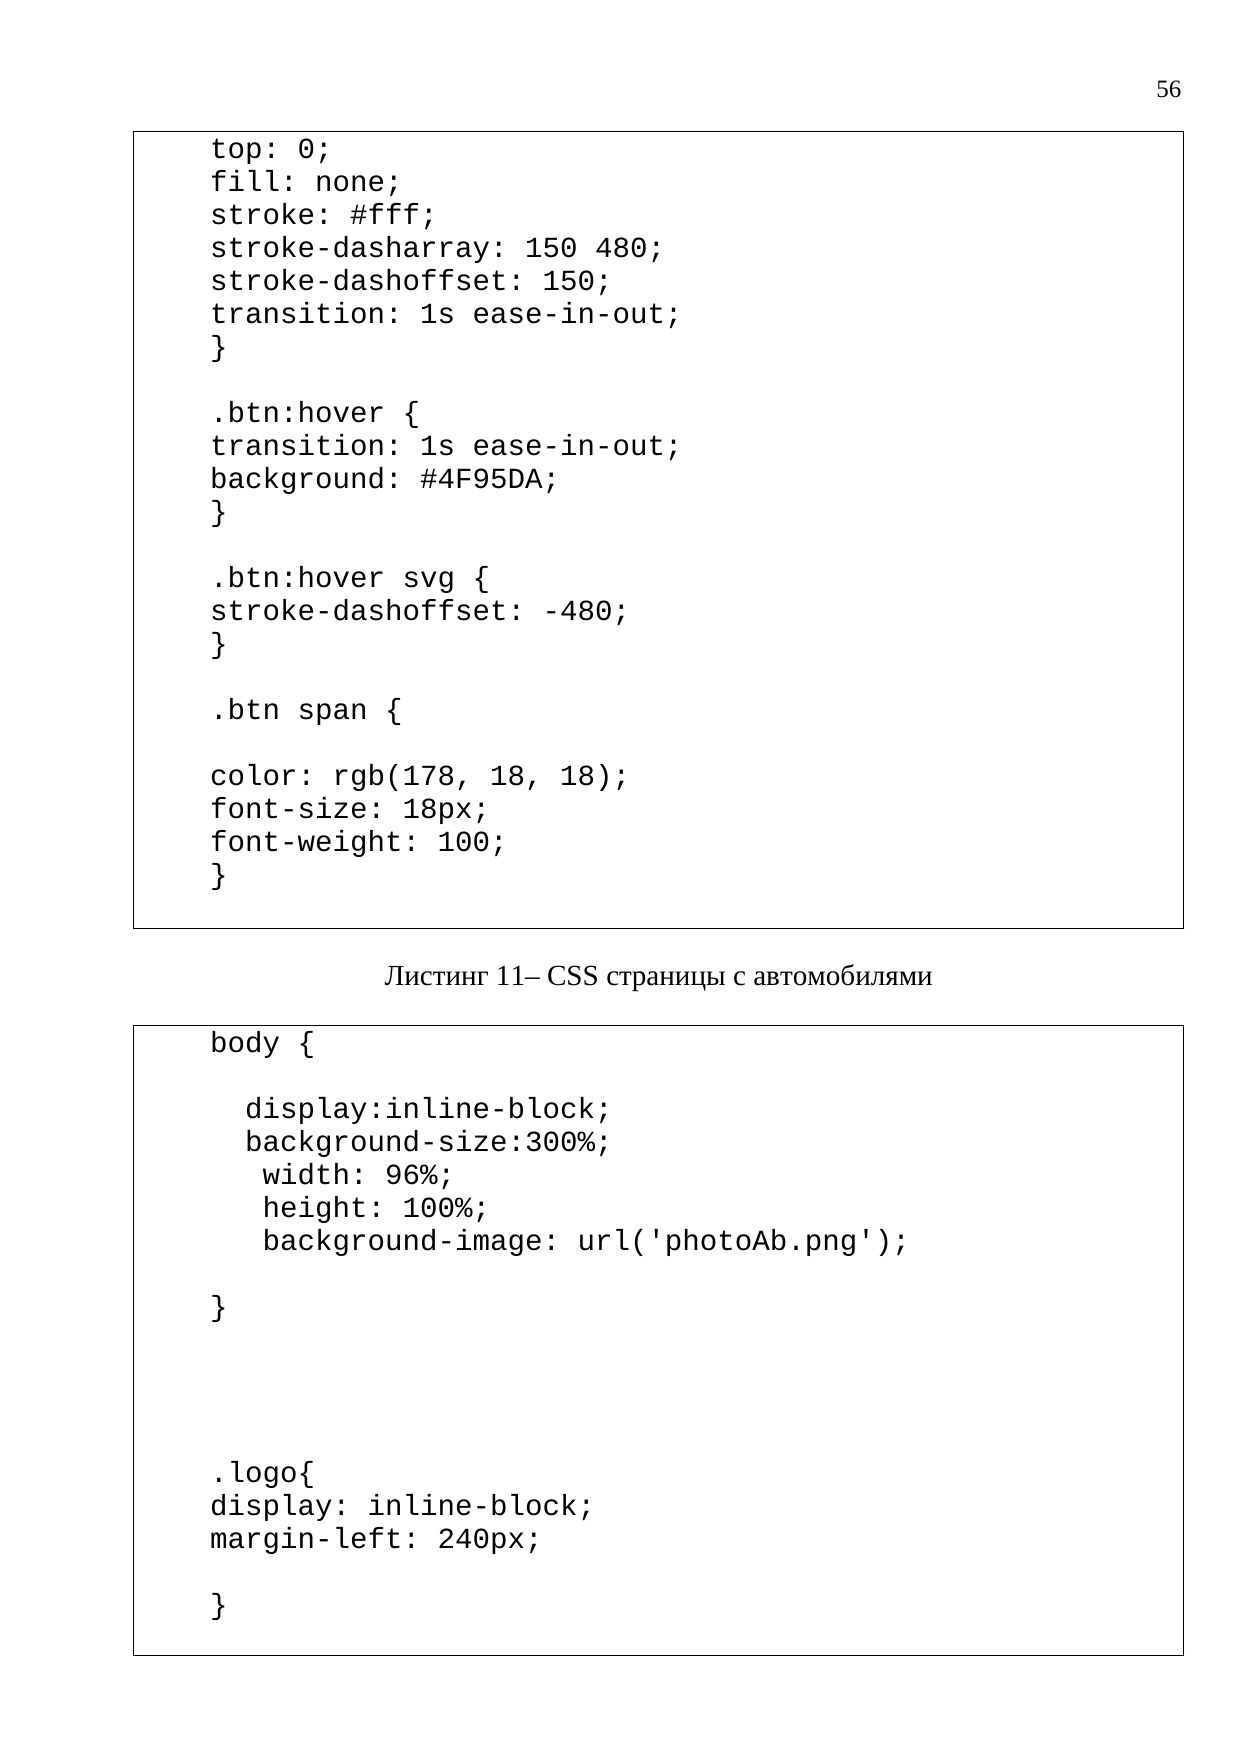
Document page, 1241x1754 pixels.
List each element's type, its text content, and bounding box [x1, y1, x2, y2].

text } [136, 497, 1181, 530]
text background-size:300%; [136, 1127, 1181, 1160]
text body { [134, 1026, 1183, 1061]
text fill: none; [136, 167, 1181, 200]
text display: inline-block; [136, 1491, 1181, 1524]
text background-image: url('photoAb.png'); [136, 1226, 1181, 1259]
text } [136, 1292, 1181, 1325]
text } [136, 1590, 1181, 1623]
text display:inline-block; [136, 1094, 1181, 1127]
text width: 96%; [136, 1160, 1181, 1193]
text background: #4F95DA; [136, 464, 1181, 497]
text font-size: 18px; [136, 794, 1181, 827]
text top: 0; [134, 132, 1183, 167]
text stroke: #fff; [136, 200, 1181, 233]
text .btn:hover svg { [136, 563, 1181, 596]
text stroke-dasharray: 150 480; [136, 233, 1181, 266]
text margin-left: 240px; [136, 1524, 1181, 1557]
text } [136, 332, 1181, 365]
text stroke-dashoffset: 150; [136, 266, 1181, 299]
text .btn span { [136, 695, 1181, 728]
text height: 100%; [136, 1193, 1181, 1226]
text .logo{ [136, 1458, 1181, 1491]
text .btn:hover { [136, 398, 1181, 431]
text font-weight: 100; [136, 827, 1181, 860]
text color: rgb(178, 18, 18); [136, 761, 1181, 794]
text transition: 1s ease-in-out; [136, 431, 1181, 464]
text Листинг 11– CSS страницы с автомобилями [136, 958, 1181, 992]
text } [136, 860, 1181, 893]
text } [136, 629, 1181, 662]
text transition: 1s ease-in-out; [136, 299, 1181, 332]
text stroke-dashoffset: -480; [136, 596, 1181, 629]
